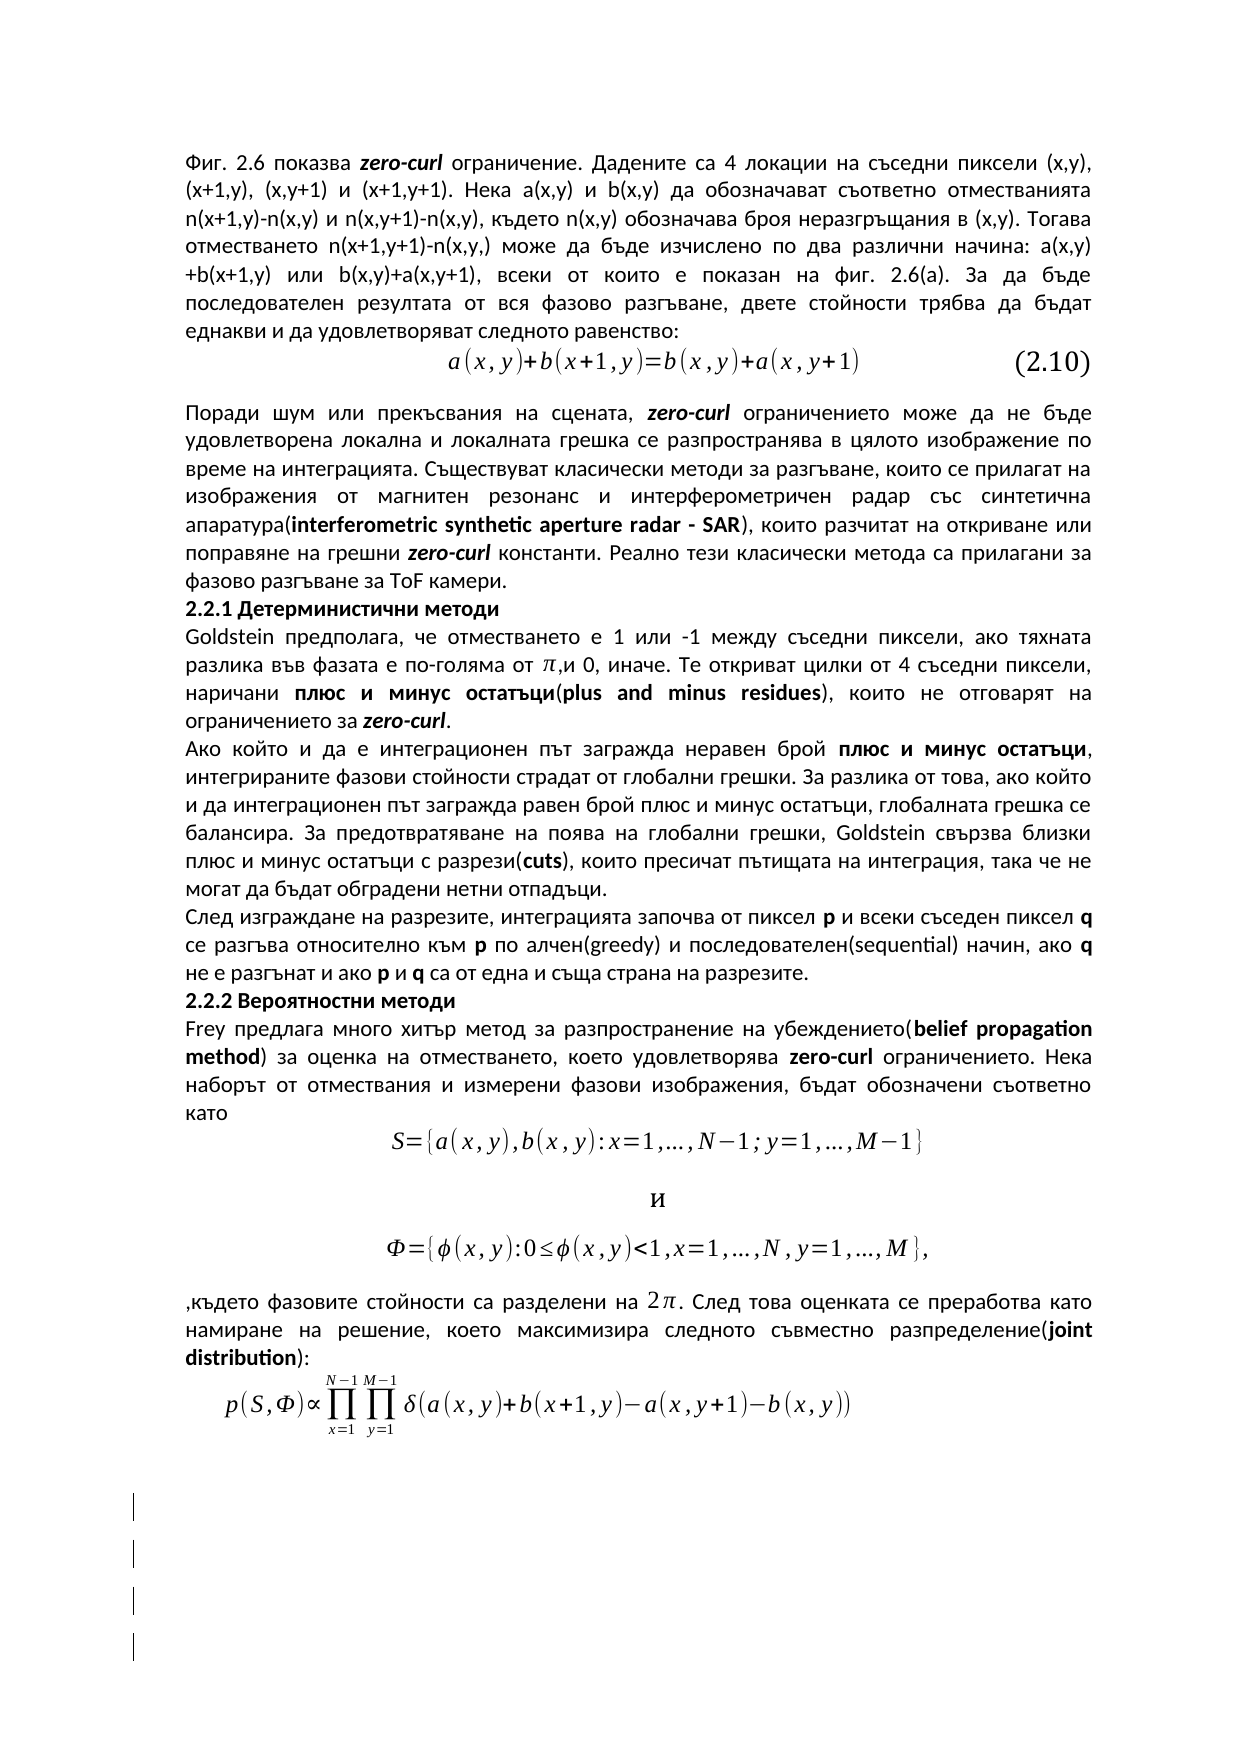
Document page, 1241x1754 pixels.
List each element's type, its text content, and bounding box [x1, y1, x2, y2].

text 2.2.1 Детерминистични методи [185, 594, 1093, 622]
text (2.10) [223, 344, 1093, 378]
text Frey предлага много хитър метод за разпространение на убеждението(belief propagation method) за оценка на отместването, което удовлетворява zero-curl ограничението. Нека наборът от отмествания и измерени фазови изображения, бъдат обозначени съответно като [185, 1014, 1093, 1126]
text ,където фазовите стойности са разделени на . След това оценката се преработва като намиране на решение, което максимизира следното съвместно разпределение(joint distribution): [185, 1287, 1093, 1371]
text Goldstein предполага, че отместването е 1 или -1 между съседни пиксели, ако тяхната разлика във фазата е по-голяма от ,и 0, иначе. Те откриват цилки от 4 съседни пиксели, наричани плюс и минус остатъци(plus and minus residues), които не отговарят на ограничението за zero-curl. [185, 622, 1093, 734]
text Поради шум или прекъсвания на сцената, zero-curl ограничението може да не бъде удовлетворена локална и локалната грешка се разпространява в цялото изображение по време на интеграцията. Съществуват класически методи за разгъване, които се прилагат на изображения от магнитен резонанс и интерферометричен радар със синтетична апаратура(interferometric synthetic aperture radar - SAR), които разчитат на откриване или поправяне на грешни zero-curl константи. Реално тези класически метода са прилагани за фазово разгъване за ToF камери. [185, 398, 1093, 594]
text Ако който и да е интеграционен път загражда неравен брой плюс и минус остатъци, интегрираните фазови стойности страдат от глобални грешки. За разлика от това, ако който и да интеграционен път загражда равен брой плюс и минус остатъци, глобалната грешка се балансира. За предотвратяване на поява на глобални грешки, Goldstein свързва близки плюс и минус остатъци с разрези(cuts), които пресичат пътищата на интеграция, така че не могат да бъдат обградени нетни отпадъци. [185, 734, 1093, 902]
text 2.2.2 Вероятностни методи [185, 986, 1093, 1014]
text След изграждане на разрезите, интеграцията започва от пиксел p и всеки съседен пиксел q се разгъва относително към p по алчен(greedy) и последователен(sequential) начин, ако q не е разгънат и ако p и q са от една и съща страна на разрезите. [185, 902, 1093, 986]
text Фиг. 2.6 показва zero-curl ограничение. Дадените са 4 локации на съседни пиксели (x,y), (x+1,y), (x,y+1) и (x+1,y+1). Нека a(x,y) и b(x,y) да обозначават съответно отместванията n(x+1,y)-n(x,y) и n(x,y+1)-n(x,y), където n(x,y) обозначава броя неразгръщания в (x,y). Тогава отместването n(x+1,y+1)-n(x,y,) може да бъде изчислено по два различни начина: a(x,y)+b(x+1,y) или b(x,y)+a(x,y+1), всеки от които е показан на фиг. 2.6(a). За да бъде последователен резултата от вся фазово разгъване, двете стойности трябва да бъдат еднакви и да удовлетворяват следното равенство: [185, 148, 1093, 344]
text и [223, 1180, 1093, 1214]
